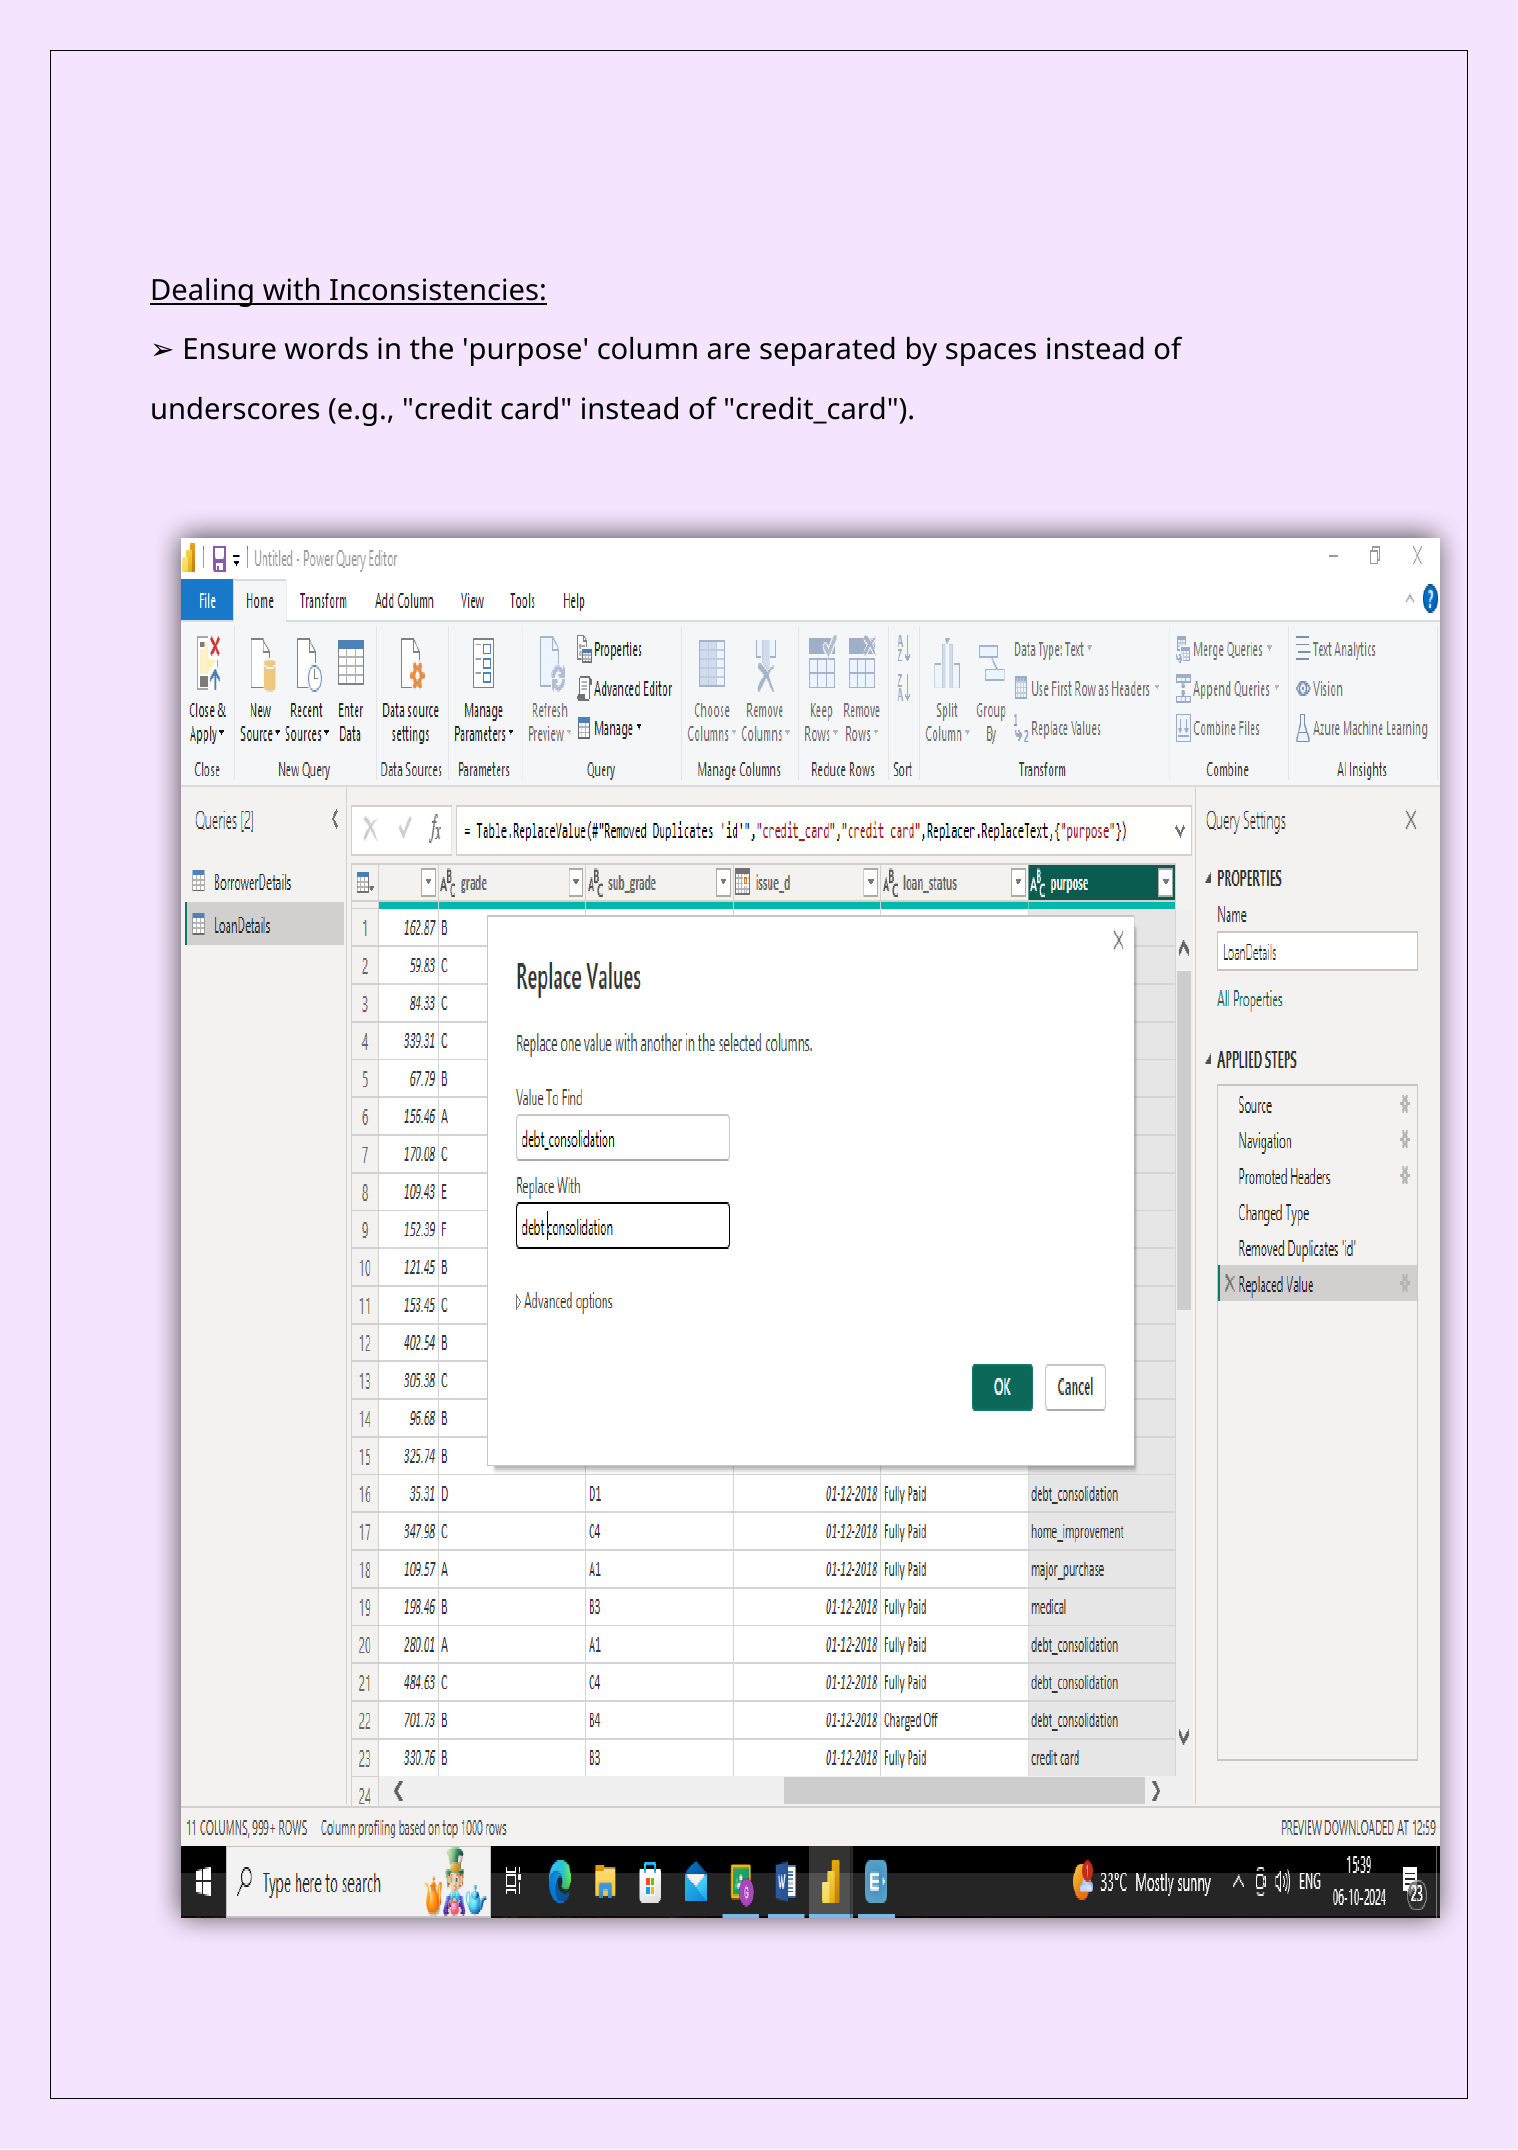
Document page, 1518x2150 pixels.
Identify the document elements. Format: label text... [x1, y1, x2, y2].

text underscores (e.g., "credit card" instead of "credit_card"). [150, 388, 1368, 428]
text Dealing with Inconsistencies: [150, 269, 1368, 309]
picture [181, 538, 1440, 1918]
text ➢ Ensure words in the 'purpose' column are separated by spaces instead of [150, 328, 1368, 368]
